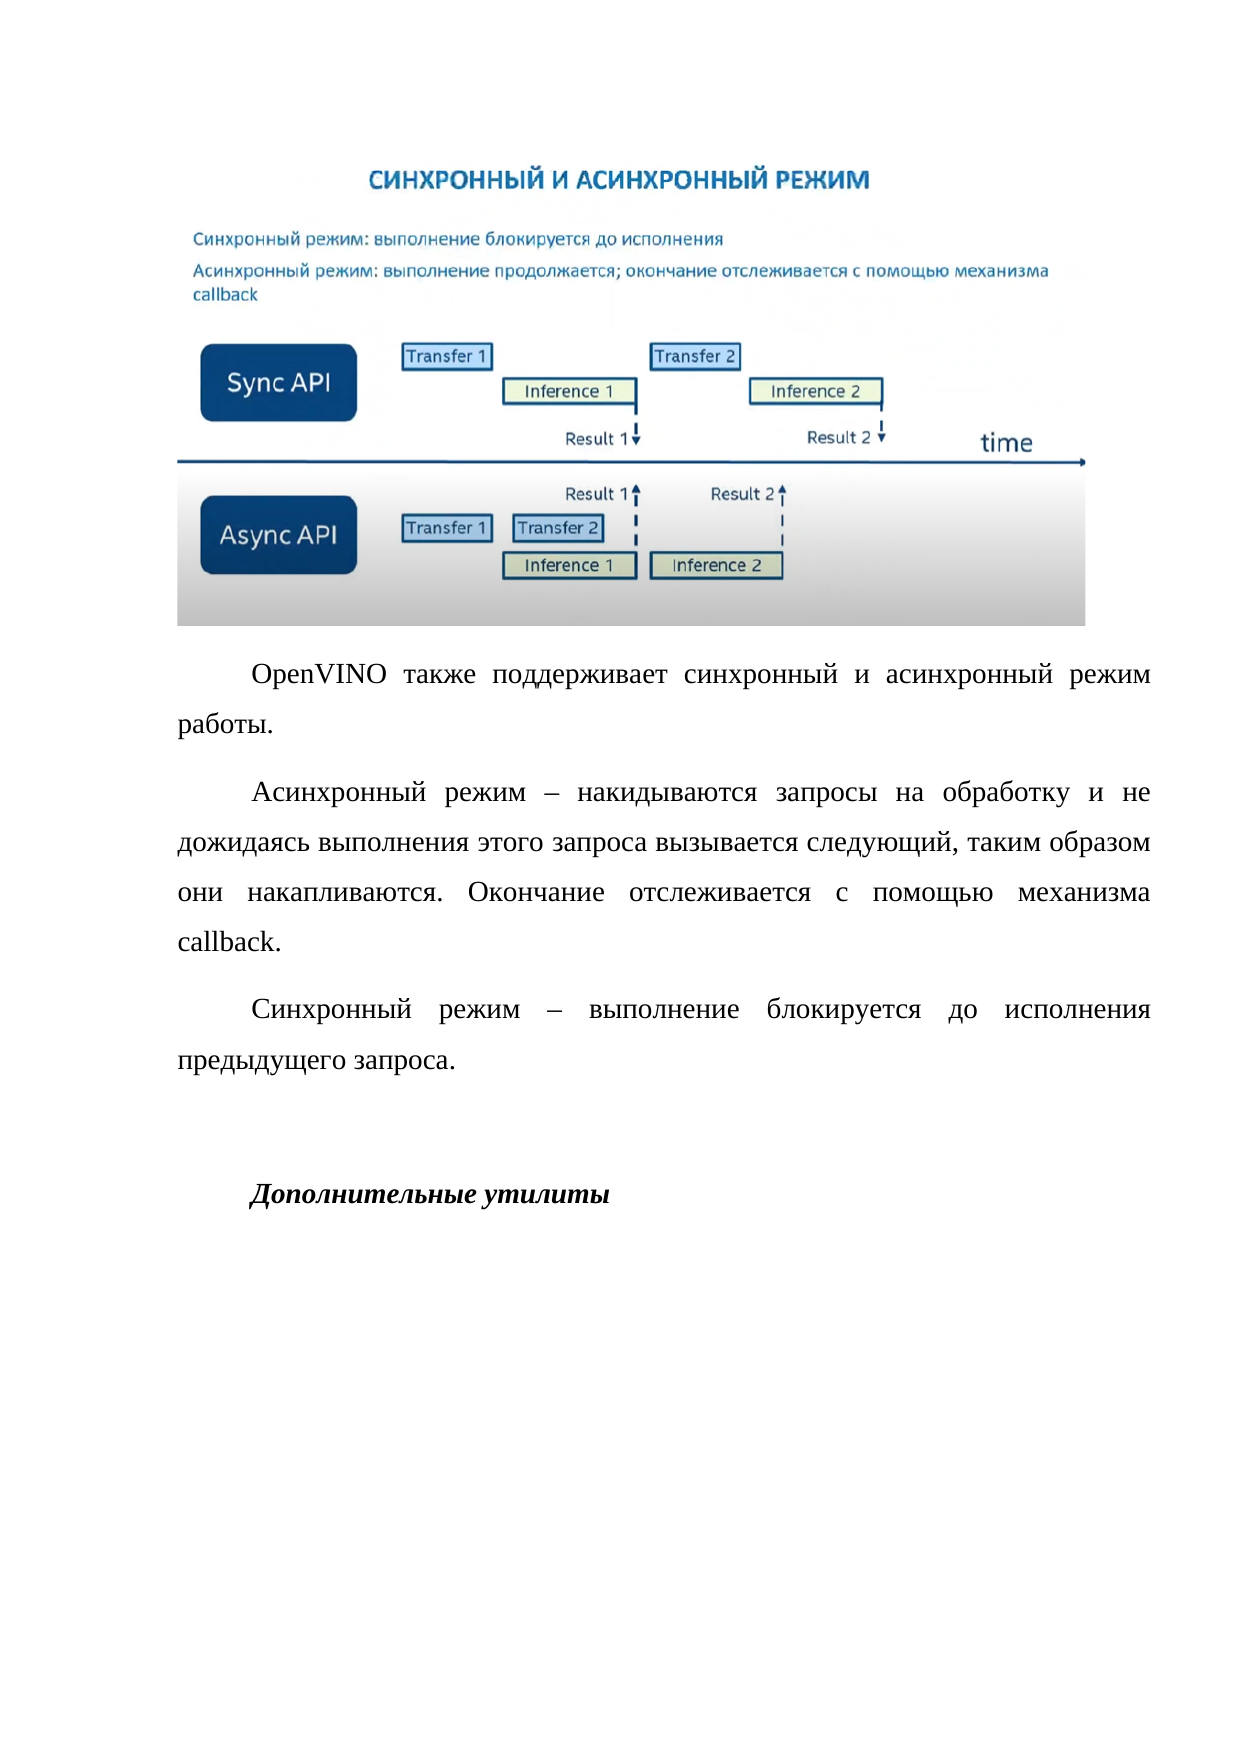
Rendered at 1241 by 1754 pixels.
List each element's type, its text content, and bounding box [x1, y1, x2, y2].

text Асинхронный режим – накидываются запросы на обработку и не дожидаясь выполнения этого запроса вызывается следующий, таким образом они накапливаются. Окончание отслеживается с помощью механизма callback. [177, 774, 1152, 958]
text OpenVINO также поддерживает синхронный и асинхронный режим работы. [177, 656, 1152, 740]
text Синхронный режим – выполнение блокируется до исполнения предыдущего запроса. [177, 992, 1152, 1075]
picture [177, 160, 1086, 626]
text Дополнительные утилиты [177, 1176, 1152, 1209]
